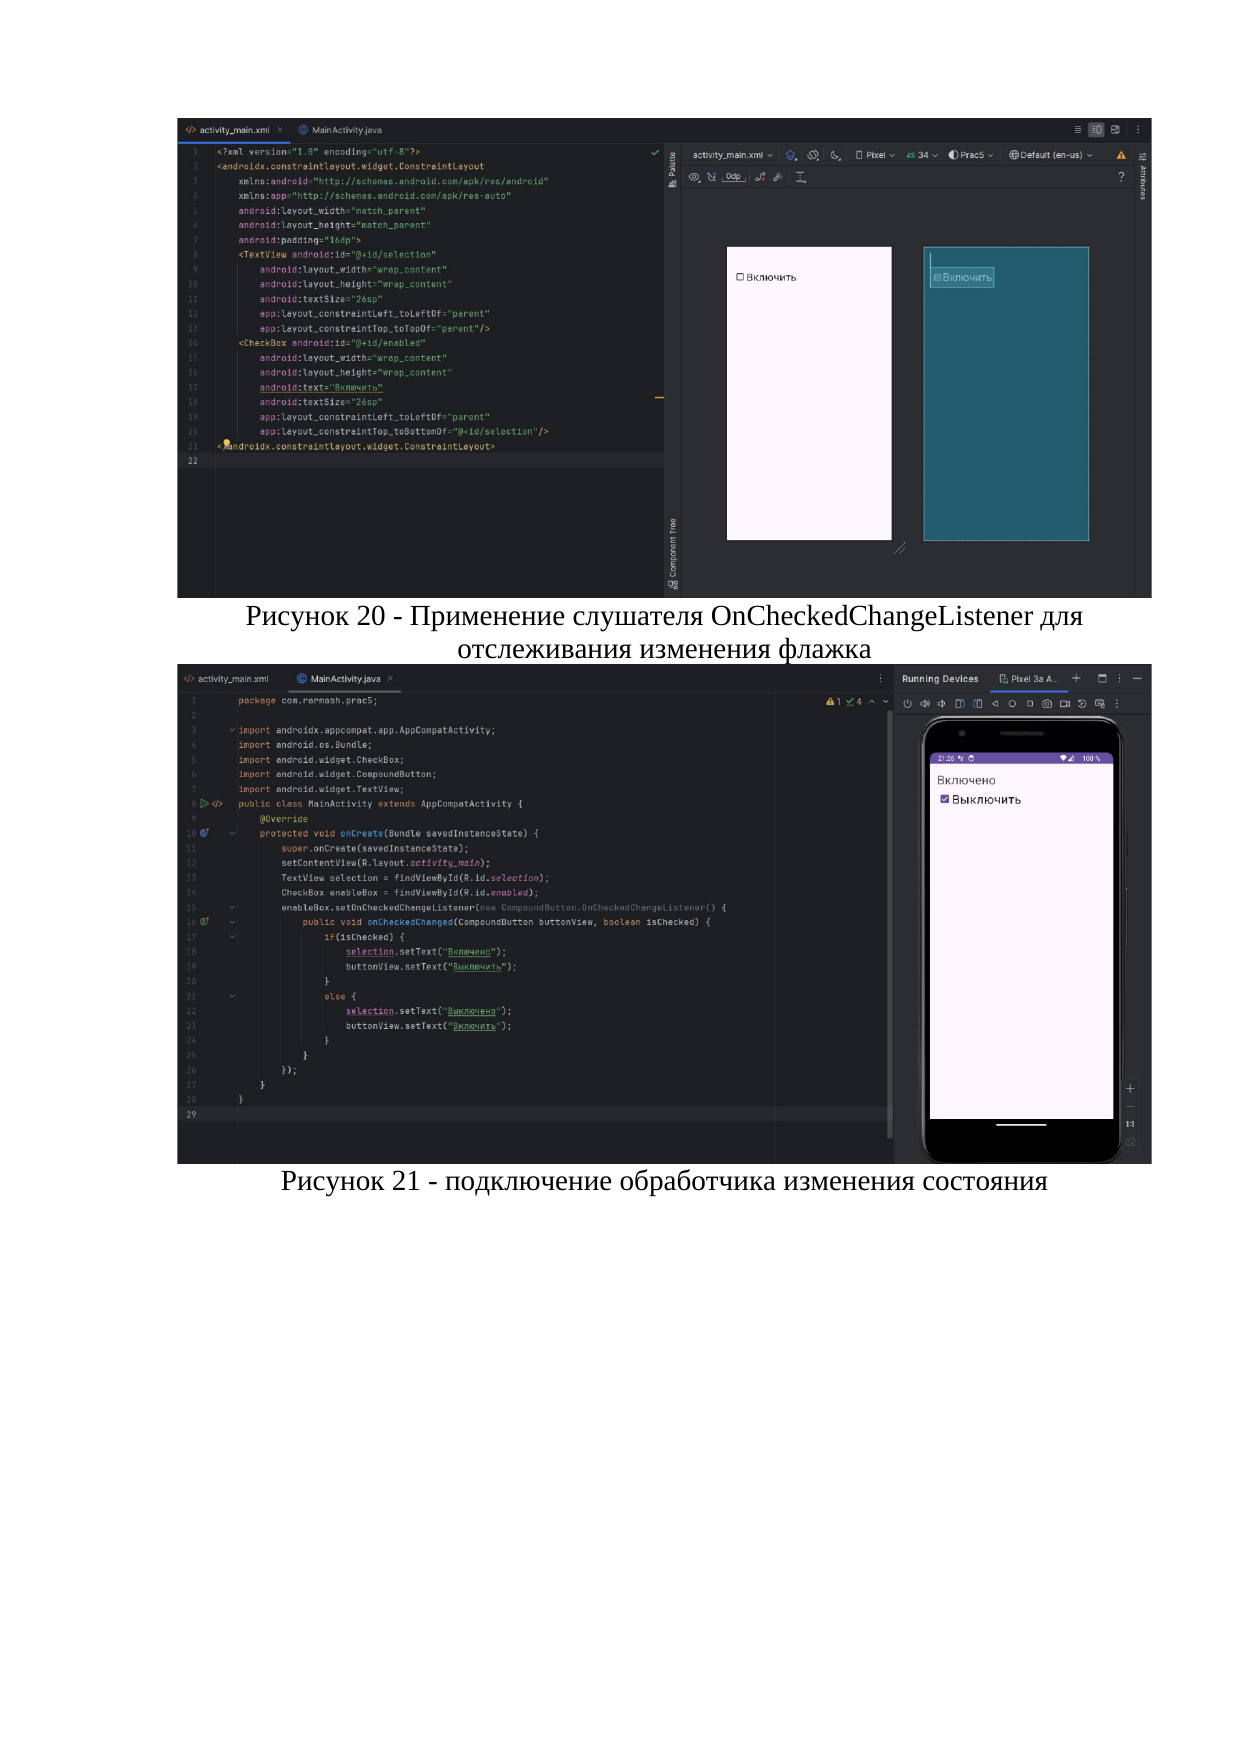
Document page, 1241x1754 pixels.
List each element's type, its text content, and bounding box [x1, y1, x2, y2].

text Рисунок 21 - подключение обработчика изменения состояния [177, 1164, 1152, 1197]
picture [177, 664, 1152, 1164]
text Рисунок 20 - Применение слушателя OnCheckedChangeListener для отслеживания изменения флажка [177, 598, 1152, 664]
picture [177, 118, 1152, 598]
